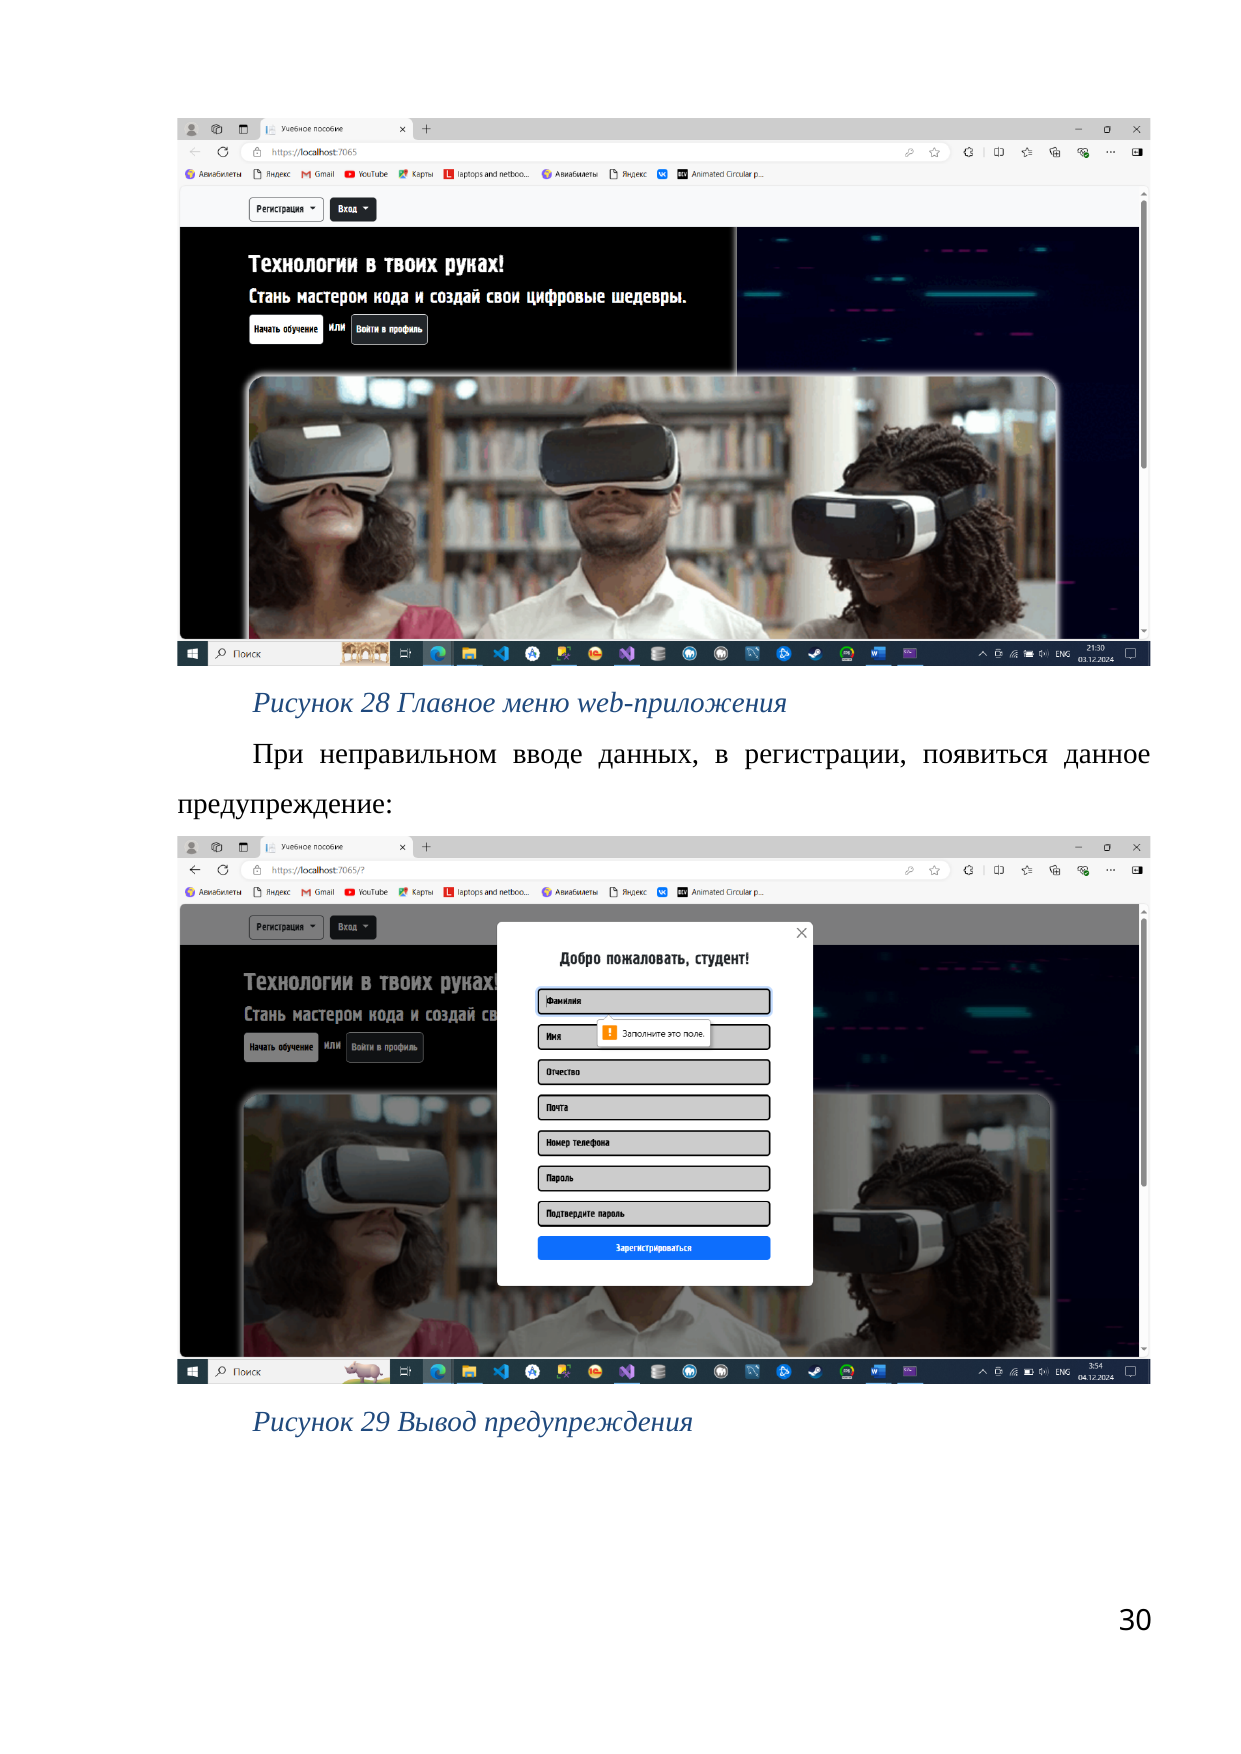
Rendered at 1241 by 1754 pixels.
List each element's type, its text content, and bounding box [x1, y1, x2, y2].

text Рисунок 29 Вывод предупреждения [177, 1404, 1152, 1437]
picture [177, 118, 1151, 666]
text При неправильном вводе данных, в регистрации, появиться данное предупреждение: [177, 736, 1152, 819]
text Рисунок 28 Главное меню web-приложения [177, 685, 1152, 719]
picture [177, 836, 1151, 1384]
